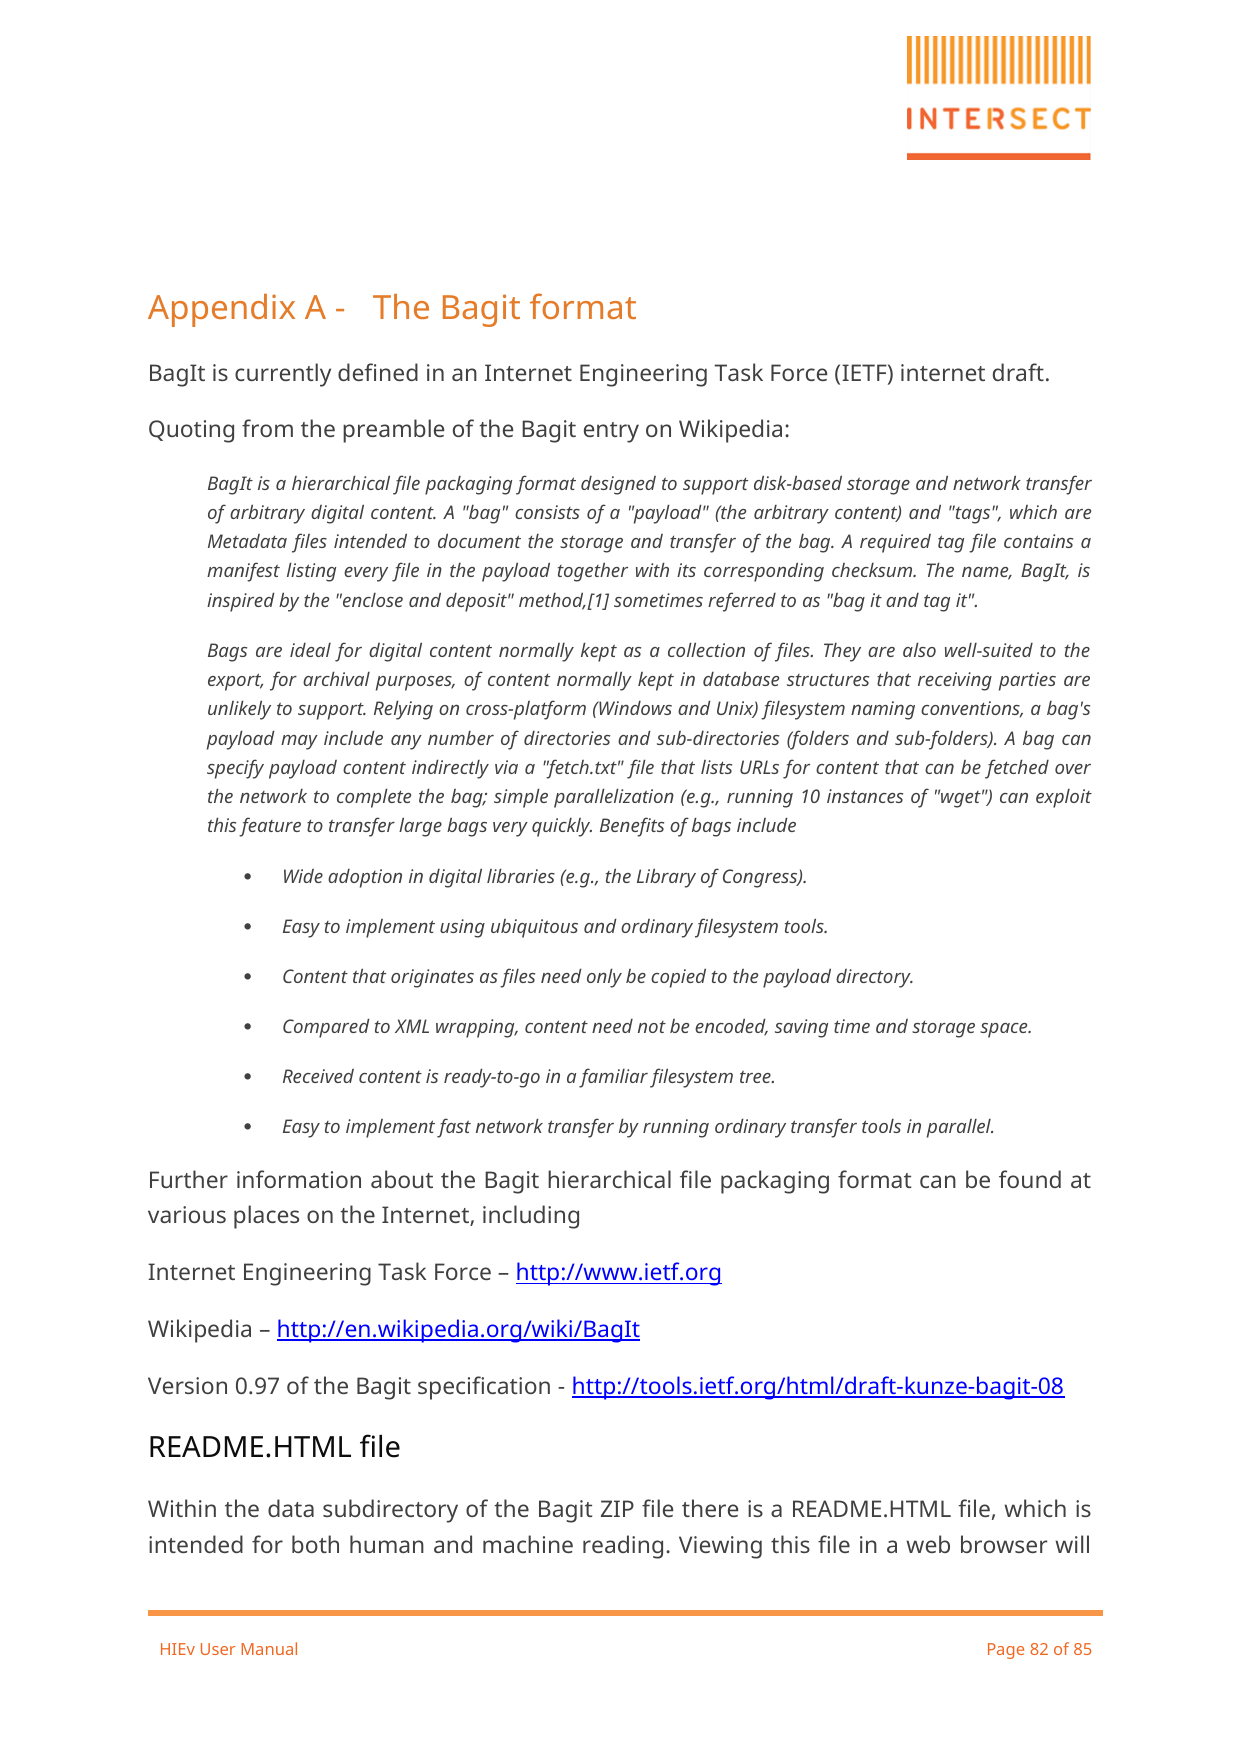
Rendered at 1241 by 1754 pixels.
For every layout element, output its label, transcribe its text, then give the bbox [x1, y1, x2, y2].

list Received content is ready-to-go in a familiar filesystem tree. [244, 1063, 1092, 1089]
picture [905, 34, 1093, 162]
list Wide adoption in digital libraries (e.g., the Library of Congress). [244, 863, 1092, 888]
text Wikipedia – http://en.wikipedia.org/wiki/BagIt [148, 1313, 1092, 1344]
text Internet Engineering Task Force – http://www.ietf.org [148, 1256, 1092, 1287]
text Version 0.97 of the Bagit specification - http://tools.ietf.org/html/draft-kunze-bagit-08 [148, 1370, 1092, 1401]
text The Bagit format [148, 283, 1092, 329]
list Compared to XML wrapping, content need not be encoded, saving time and storage space. [244, 1013, 1092, 1039]
text Quoting from the preamble of the Bagit entry on Wikipedia: [148, 413, 1092, 444]
list Easy to implement using ubiquitous and ordinary filesystem tools. [244, 913, 1092, 938]
text Further information about the Bagit hierarchical file packaging format can be found at various places on the Internet, including [148, 1163, 1092, 1231]
text Bags are ideal for digital content normally kept as a collection of files. They are also well-suited to the export, for archival purposes, of content normally kept in database structures that receiving parties are unlikely to support. Relying on cross-platform (Windows and Unix) filesystem naming conventions, a bag's payload may include any number of directories and sub-directories (folders and sub-folders). A bag can specify payload content indirectly via a "fetch.txt" file that lists URLs for content that can be fetched over the network to complete the bag; simple parallelization (e.g., running 10 instances of "wget") can exploit this feature to transfer large bags very quickly. Benefits of bags include [207, 637, 1092, 838]
list Easy to implement fast network transfer by running ordinary transfer tools in parallel. [244, 1113, 1092, 1139]
list Content that originates as files need only be copied to the payload directory. [244, 963, 1092, 989]
text BagIt is a hierarchical file packaging format designed to support disk-based storage and network transfer of arbitrary digital content. A "bag" consists of a "payload" (the arbitrary content) and "tags", which are Metadata files intended to document the storage and transfer of the bag. A required tag file contains a manifest listing every file in the payload together with its corresponding checksum. The name, BagIt, is inspired by the "enclose and deposit" method,[1] sometimes referred to as "bag it and tag it". [207, 470, 1092, 613]
text BagIt is currently defined in an Internet Engineering Task Force (IETF) internet draft. [148, 356, 1092, 388]
subtitle README.HTML file [148, 1427, 1092, 1466]
